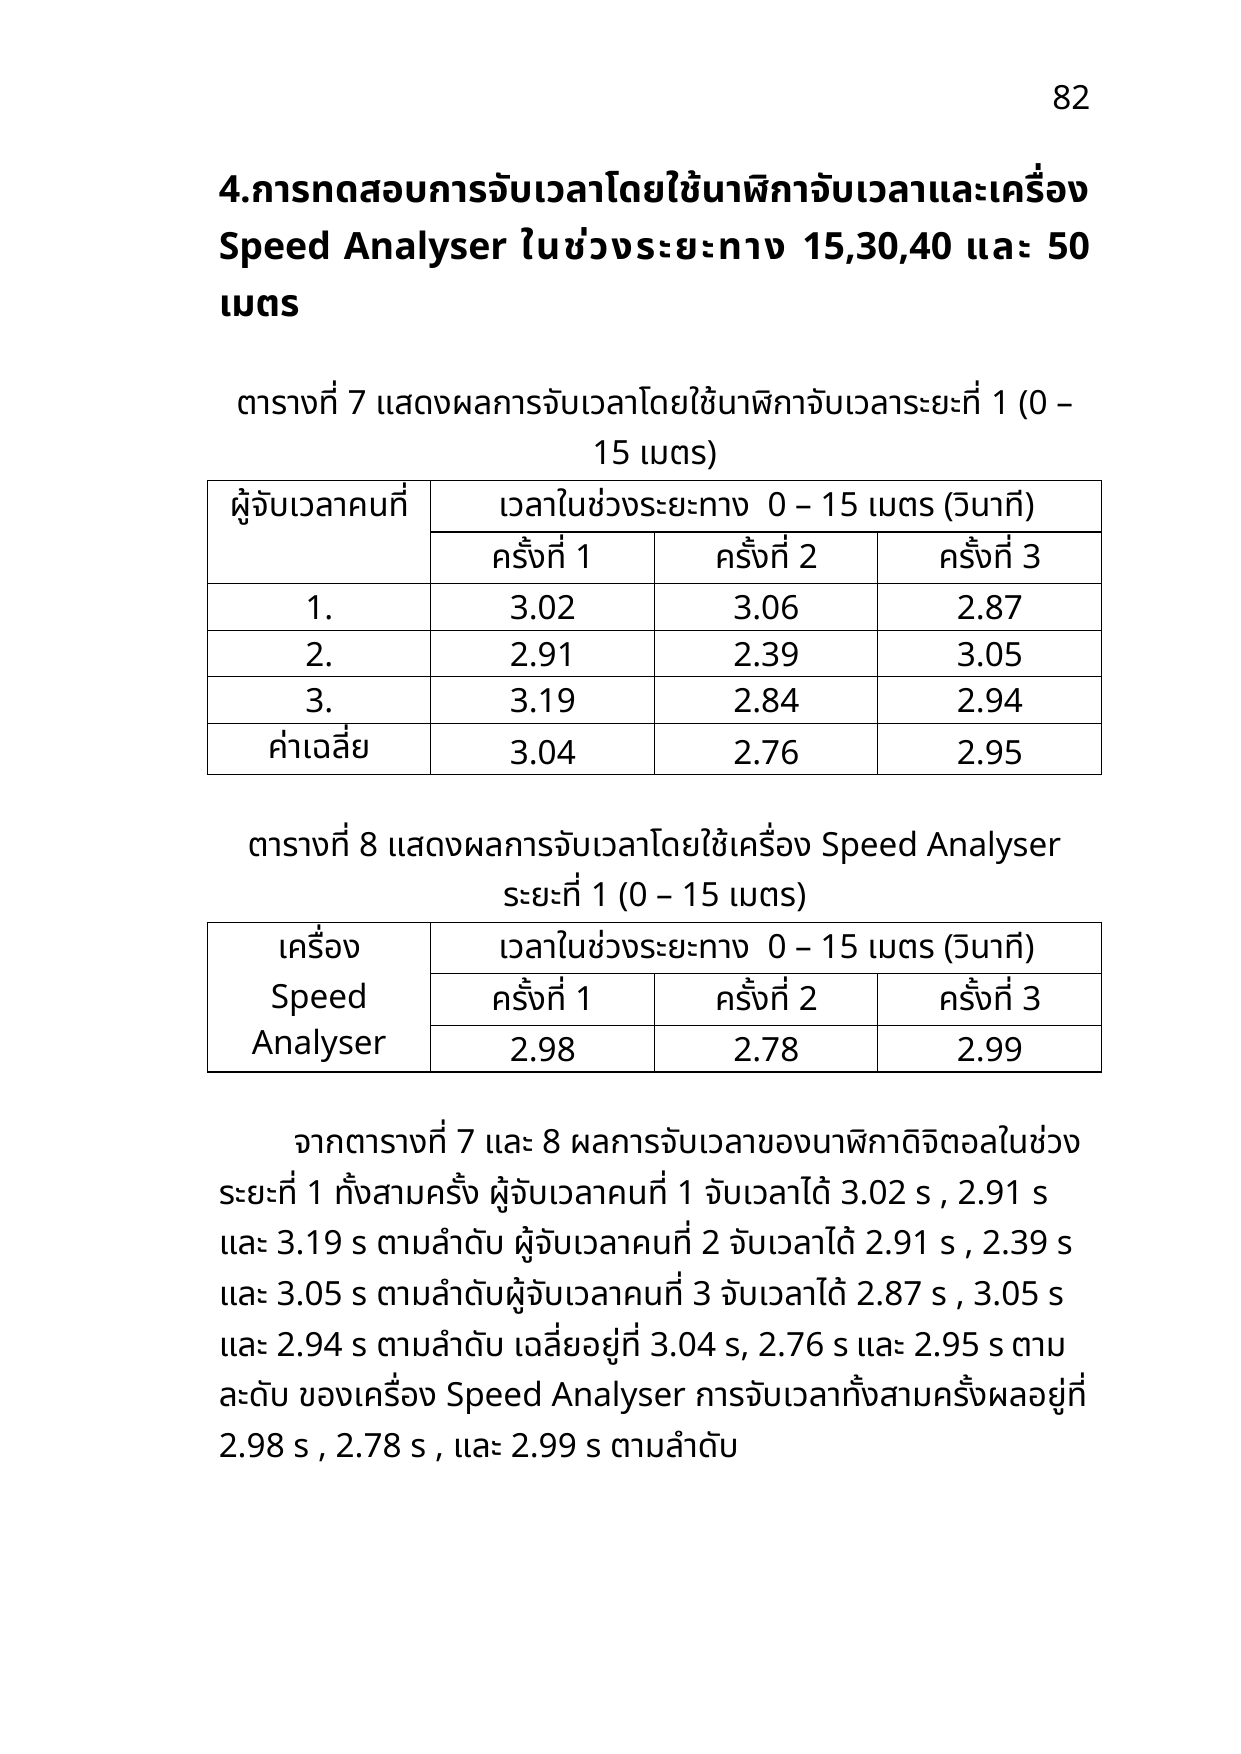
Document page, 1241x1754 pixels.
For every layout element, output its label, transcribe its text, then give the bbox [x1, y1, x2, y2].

table_header เวลาในช่วงระยะทาง 0 – 15 เมตร (วินาที) [431, 481, 1101, 531]
text จากตารางที่ 7 และ 8 ผลการจับเวลาของนาฬิกาดิจิตอลในช่วงระยะที่ 1 ทั้งสามครั้ง ผู้จับเวลาคนที่ 1 จับเวลาได้ 3.02 s , 2.91 s และ 3.19 s ตามลำดับ ผู้จับเวลาคนที่ 2 จับเวลาได้ 2.91 s , 2.39 s และ 3.05 s ตามลำดับผู้จับเวลาคนที่ 3 จับเวลาได้ 2.87 s , 3.05 s และ 2.94 s ตามลำดับ เฉลี่ยอยู่ที่ 3.04 s, 2.76 sและ 2.95 sตามละดับ ของเครื่อง Speed Analyser การจับเวลาทั้งสามครั้งผลอยู่ที่ 2.98 s , 2.78 s , และ 2.99 s ตามลำดับ [218, 1118, 1090, 1472]
table_cell ครั้งที่ 3 [878, 974, 1101, 1025]
table_cell 2.87 [878, 584, 1101, 629]
table_cell 1. [208, 584, 430, 629]
table_header เครื่อง Speed Analyser [208, 923, 430, 1071]
table_cell 2.78 [655, 1026, 877, 1071]
text ตารางที่ 8 แสดงผลการจับเวลาโดยใช้เครื่อง Speed Analyser ระยะที่ 1 (0 – 15 เมตร) [218, 820, 1090, 922]
table_cell 2.91 [431, 631, 654, 676]
table_cell 3.05 [878, 631, 1101, 676]
table_cell 2.39 [655, 631, 877, 676]
table_cell 3. [208, 677, 430, 722]
text 4.การทดสอบการจับเวลาโดยใช้นาฬิกาจับเวลาและเครื่อง Speed Analyser ในช่วงระยะทาง 15,30,40 และ 50 เมตร [218, 162, 1090, 333]
table_header เวลาในช่วงระยะทาง 0 – 15 เมตร (วินาที) [431, 923, 1101, 973]
table_cell 3.02 [431, 584, 654, 629]
table_header ผู้จับเวลาคนที่ [208, 481, 430, 583]
table_cell ครั้งที่ 1 [431, 974, 654, 1025]
table_cell 2.94 [878, 677, 1101, 722]
table_cell ครั้งที่ 3 [878, 533, 1101, 583]
table_cell 2.76 [655, 724, 877, 774]
table_cell 3.19 [431, 677, 654, 722]
table_cell 2. [208, 631, 430, 676]
table_cell 3.06 [655, 584, 877, 629]
table_cell 2.99 [878, 1026, 1101, 1071]
table_cell ครั้งที่ 2 [655, 974, 877, 1025]
table_cell 2.84 [655, 677, 877, 722]
table_cell ครั้งที่ 1 [431, 533, 654, 583]
table_cell ค่าเฉลี่ย [208, 724, 430, 774]
table_cell ครั้งที่ 2 [655, 533, 877, 583]
table_cell 2.98 [431, 1026, 654, 1071]
text ตารางที่ 7 แสดงผลการจับเวลาโดยใช้นาฬิกาจับเวลาระยะที่ 1 (0 – 15 เมตร) [218, 378, 1090, 480]
table_cell 2.95 [878, 724, 1101, 774]
table_cell 3.04 [431, 724, 654, 774]
